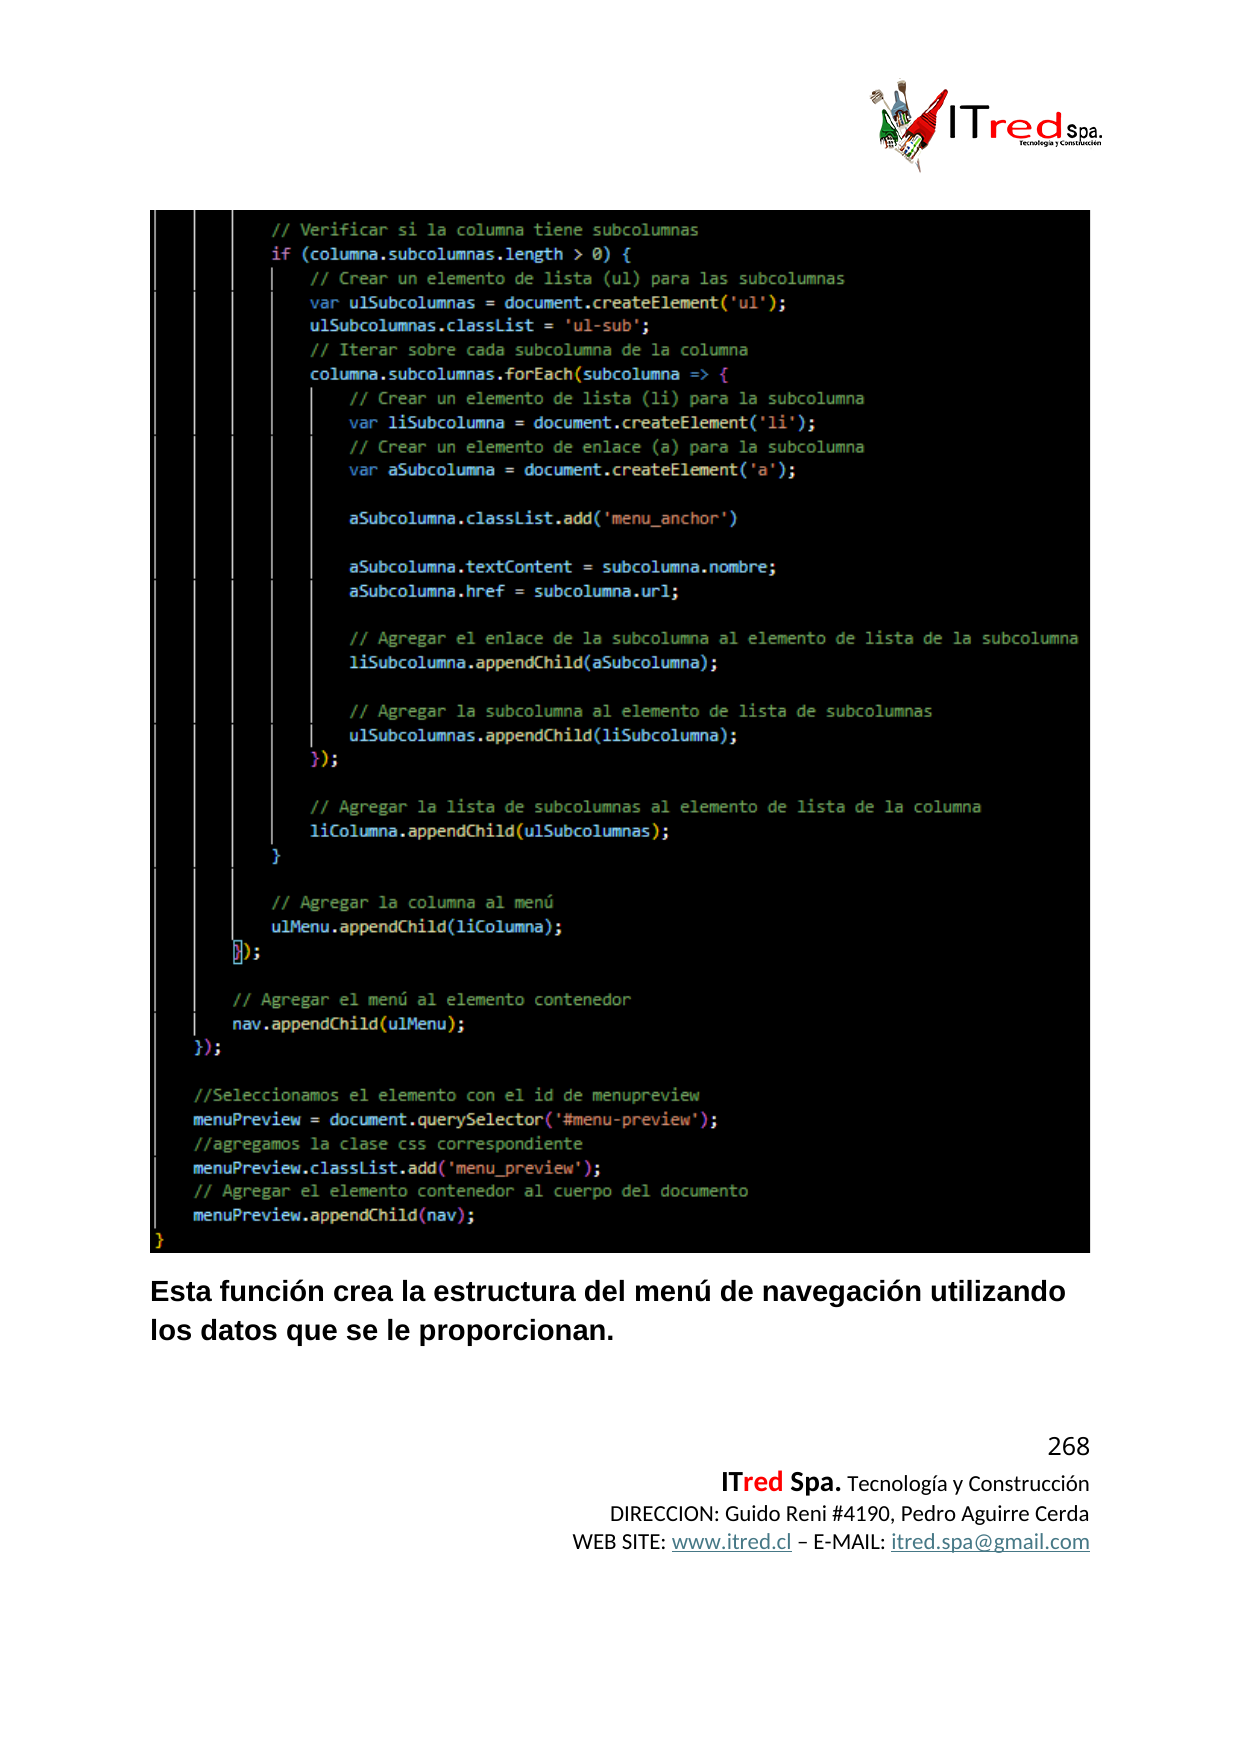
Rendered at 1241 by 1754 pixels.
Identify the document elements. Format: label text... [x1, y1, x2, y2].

picture [868, 77, 1102, 174]
text Esta función crea la estructura del menú de navegación utilizando los datos que se le proporcionan. [150, 1274, 1090, 1347]
picture [150, 210, 1091, 1253]
